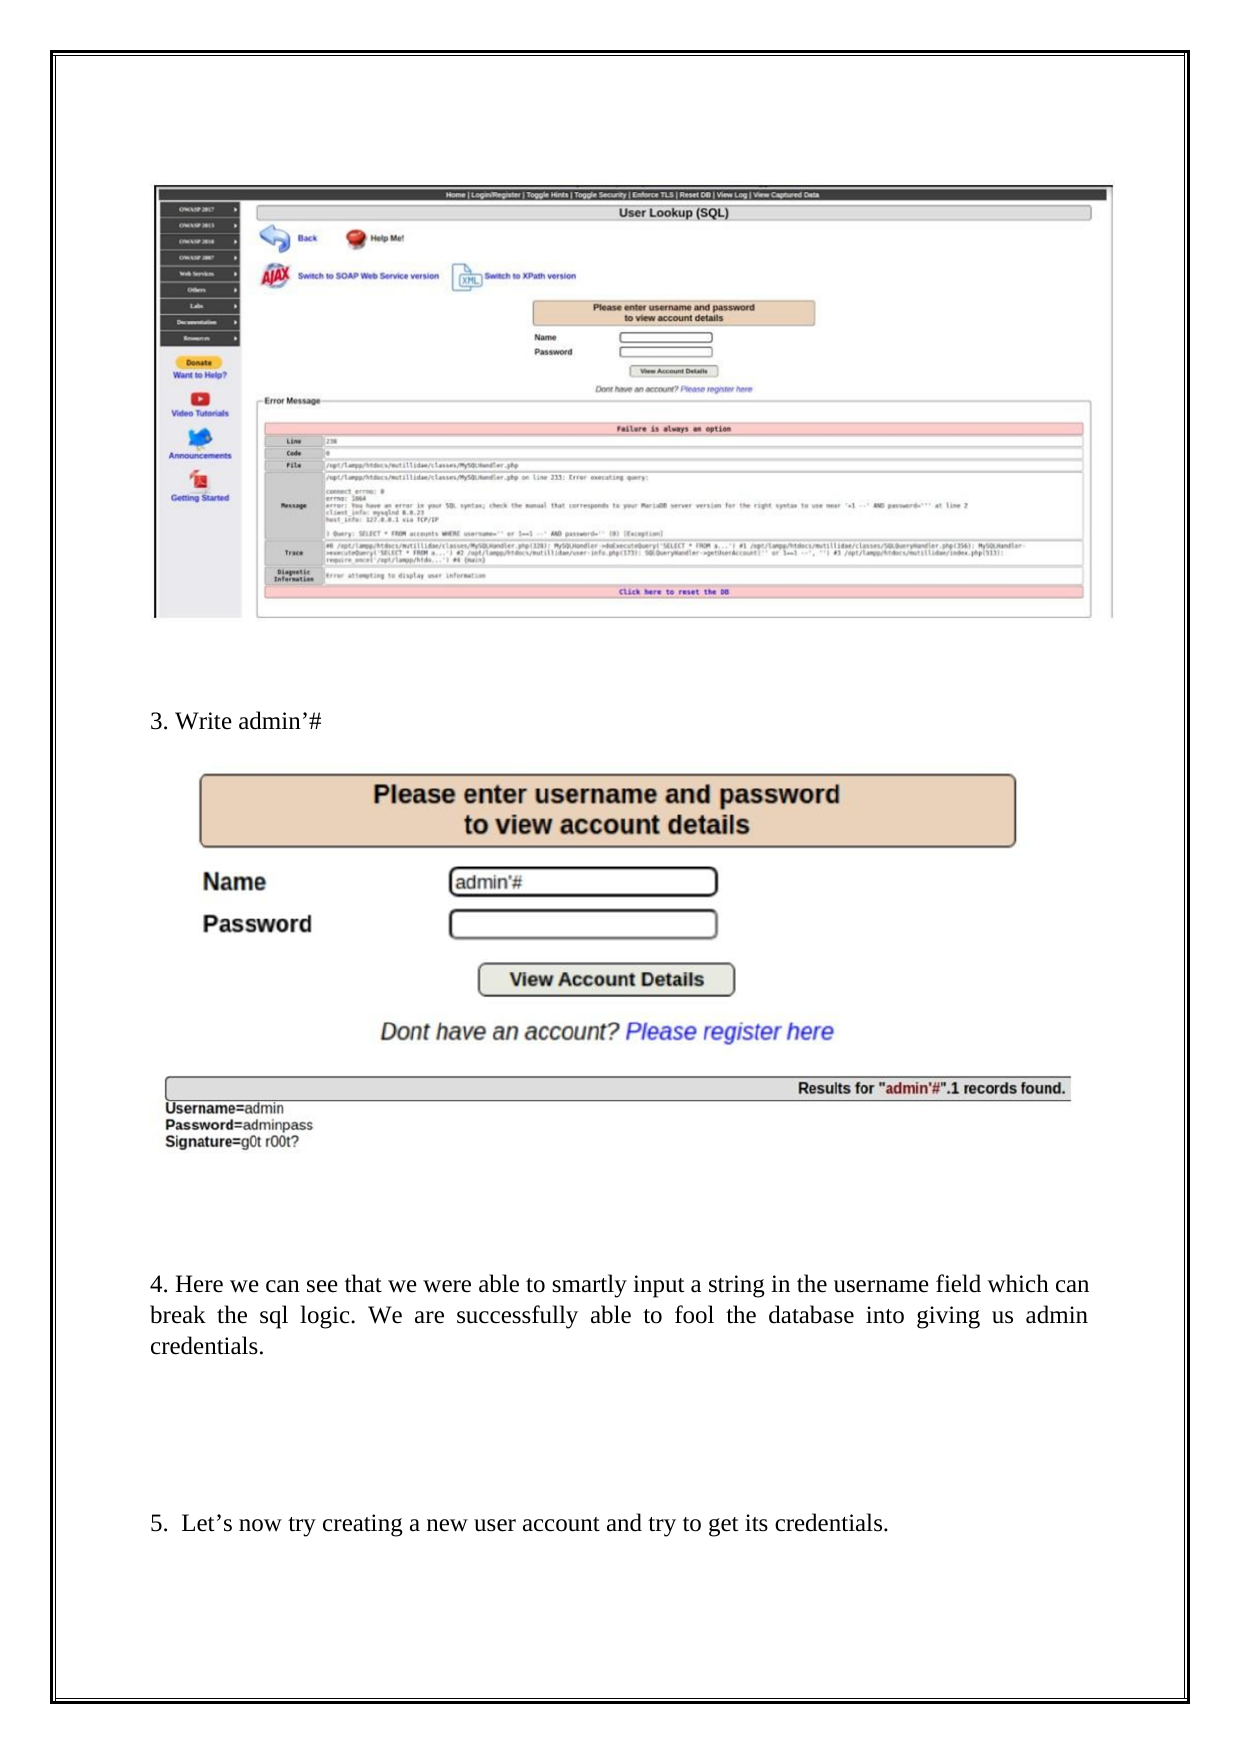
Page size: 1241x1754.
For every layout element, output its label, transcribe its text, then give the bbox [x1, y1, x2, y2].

text 3. Write admin’# [150, 706, 1090, 735]
picture [150, 180, 1115, 622]
picture [150, 762, 1074, 1154]
text 4. Here we can see that we were able to smartly input a string in the username field which can break the sql logic. We are successfully able to fool the database into giving us admin credentials. [150, 1269, 1090, 1359]
text 5. Let’s now try creating a new user account and try to get its credentials. [150, 1508, 1090, 1537]
